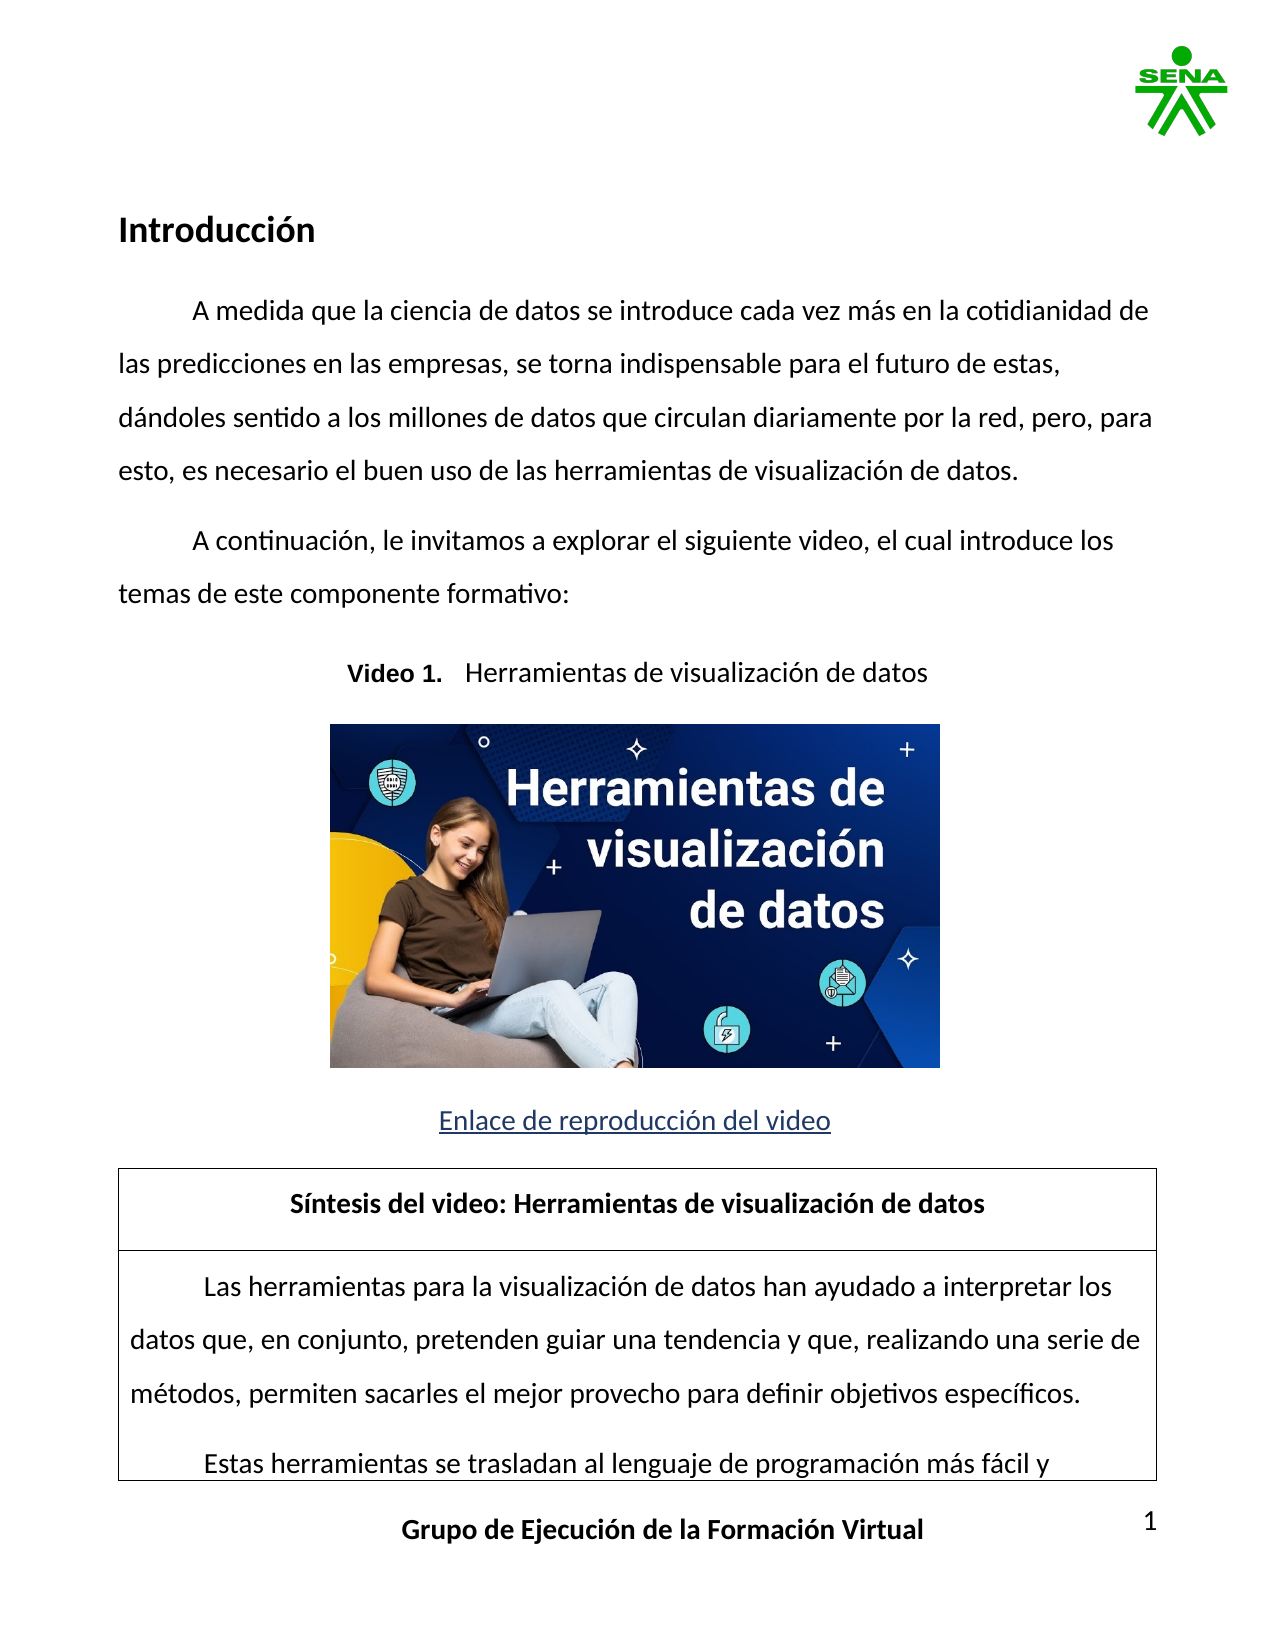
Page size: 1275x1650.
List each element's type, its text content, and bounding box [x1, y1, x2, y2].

table_header Síntesis del video: Herramientas de visualización de datos [119, 1169, 1156, 1250]
text Introducción [118, 206, 1157, 252]
text A continuación, le invitamos a explorar el siguiente video, el cual introduce los temas de este componente formativo: [118, 522, 1157, 611]
text Herramientas de visualización de datos [118, 654, 1157, 690]
picture [1135, 46, 1228, 136]
text Enlace de reproducción del video [118, 1102, 1152, 1137]
text A medida que la ciencia de datos se introduce cada vez más en la cotidianidad de las predicciones en las empresas, se torna indispensable para el futuro de estas, dándoles sentido a los millones de datos que circulan diariamente por la red, pero, para esto, es necesario el buen uso de las herramientas de visualización de datos. [118, 292, 1157, 488]
picture [330, 724, 940, 1068]
